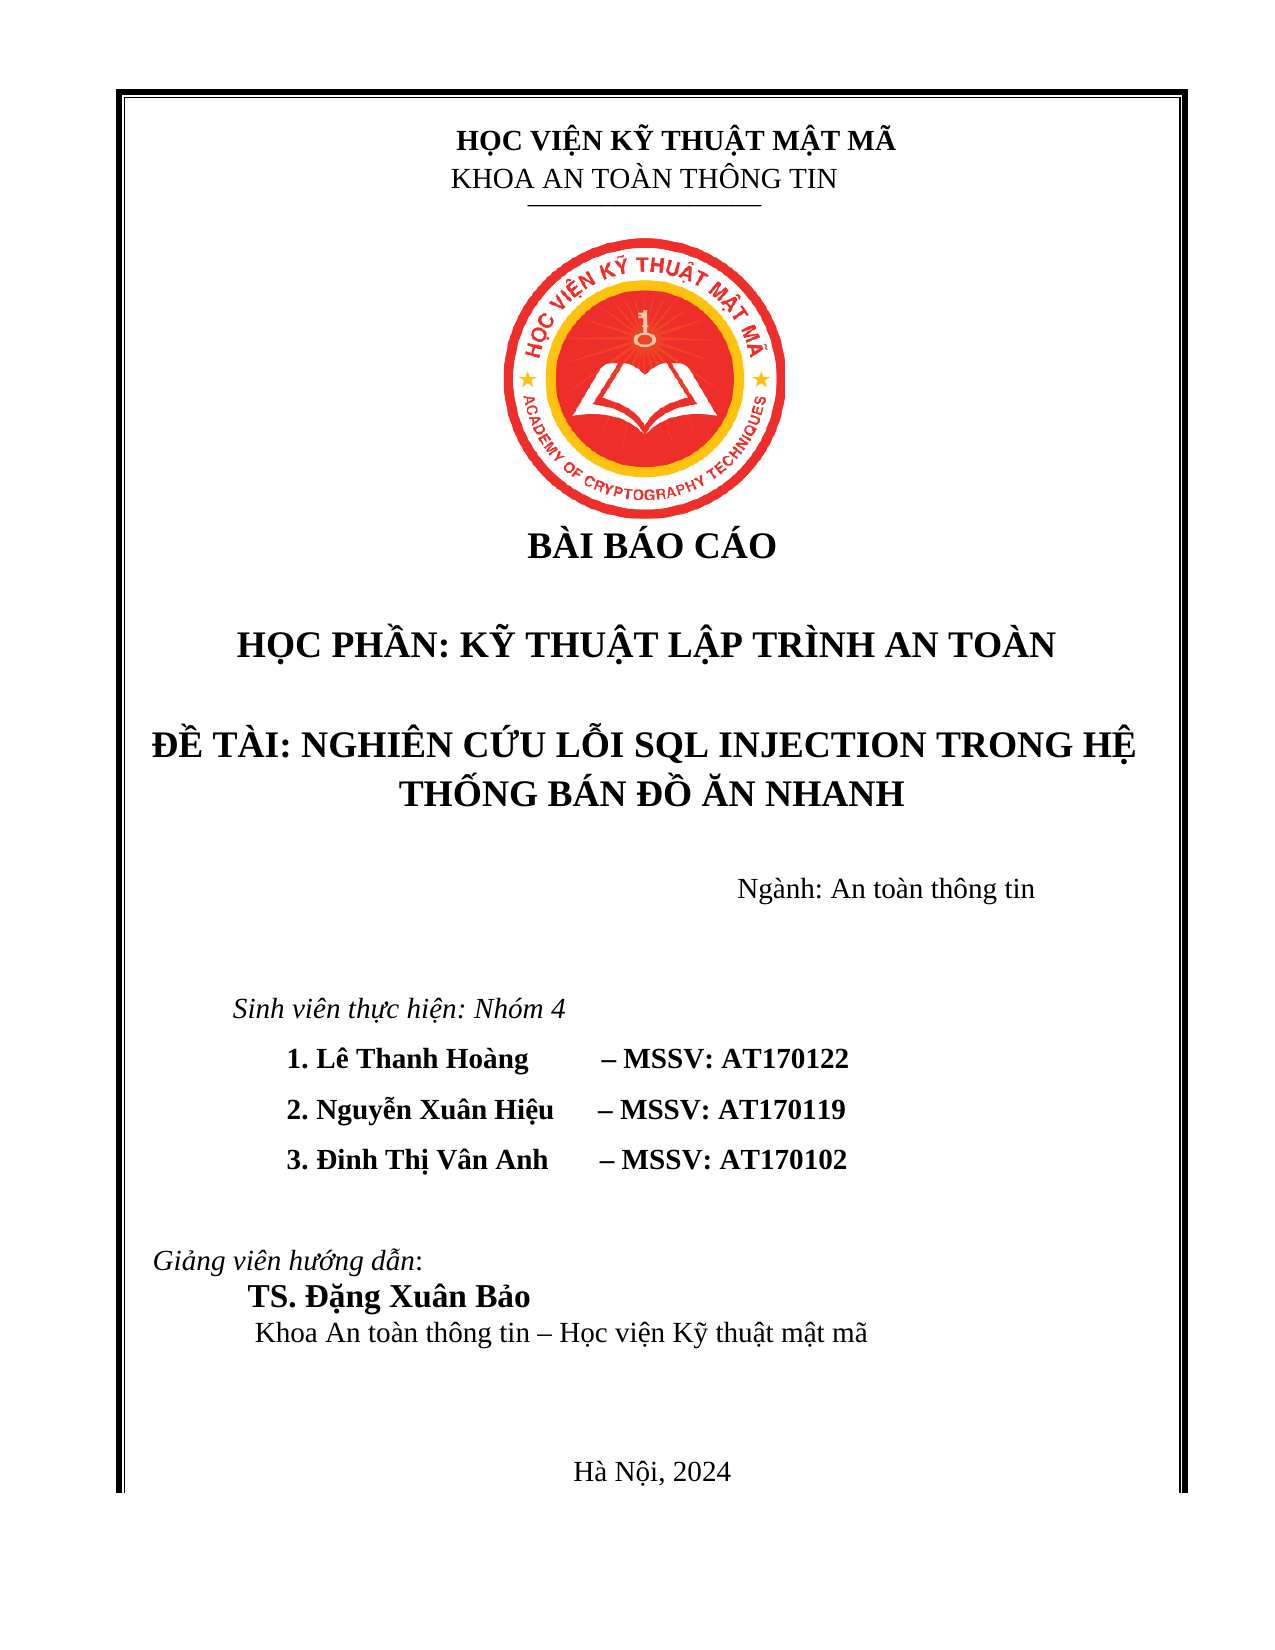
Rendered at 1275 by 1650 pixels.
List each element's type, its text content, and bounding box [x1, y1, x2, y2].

picture [503, 238, 785, 519]
table_header HỌC VIỆN KỸ THUẬT MẬT MÃ KHOA AN TOÀN THÔNG TIN ¯¯¯¯¯¯¯¯¯¯¯¯¯¯¯¯ BÀI BÁO CÁO HỌC PHẦN: KỸ THUẬT LẬP TRÌNH AN TOÀN ĐỀ TÀI: NGHIÊN CỨU LỖI SQL INJECTION TRONG HỆ THỐNG BÁN ĐỒ ĂN NHANH Ngành: An toàn thông tin Sinh viên thực hiện: Nhóm 4 Lê Thanh Hoàng – MSSV: AT170122 Nguyễn Xuân Hiệu – MSSV: AT170119 Đinh Thị Vân Anh – MSSV: AT170102 Giảng viên hướng dẫn: TS. Đặng Xuân Bảo Khoa An toàn thông tin – Học viện Kỹ thuật mật mã Hà Nội, 2024 [125, 98, 1179, 1492]
